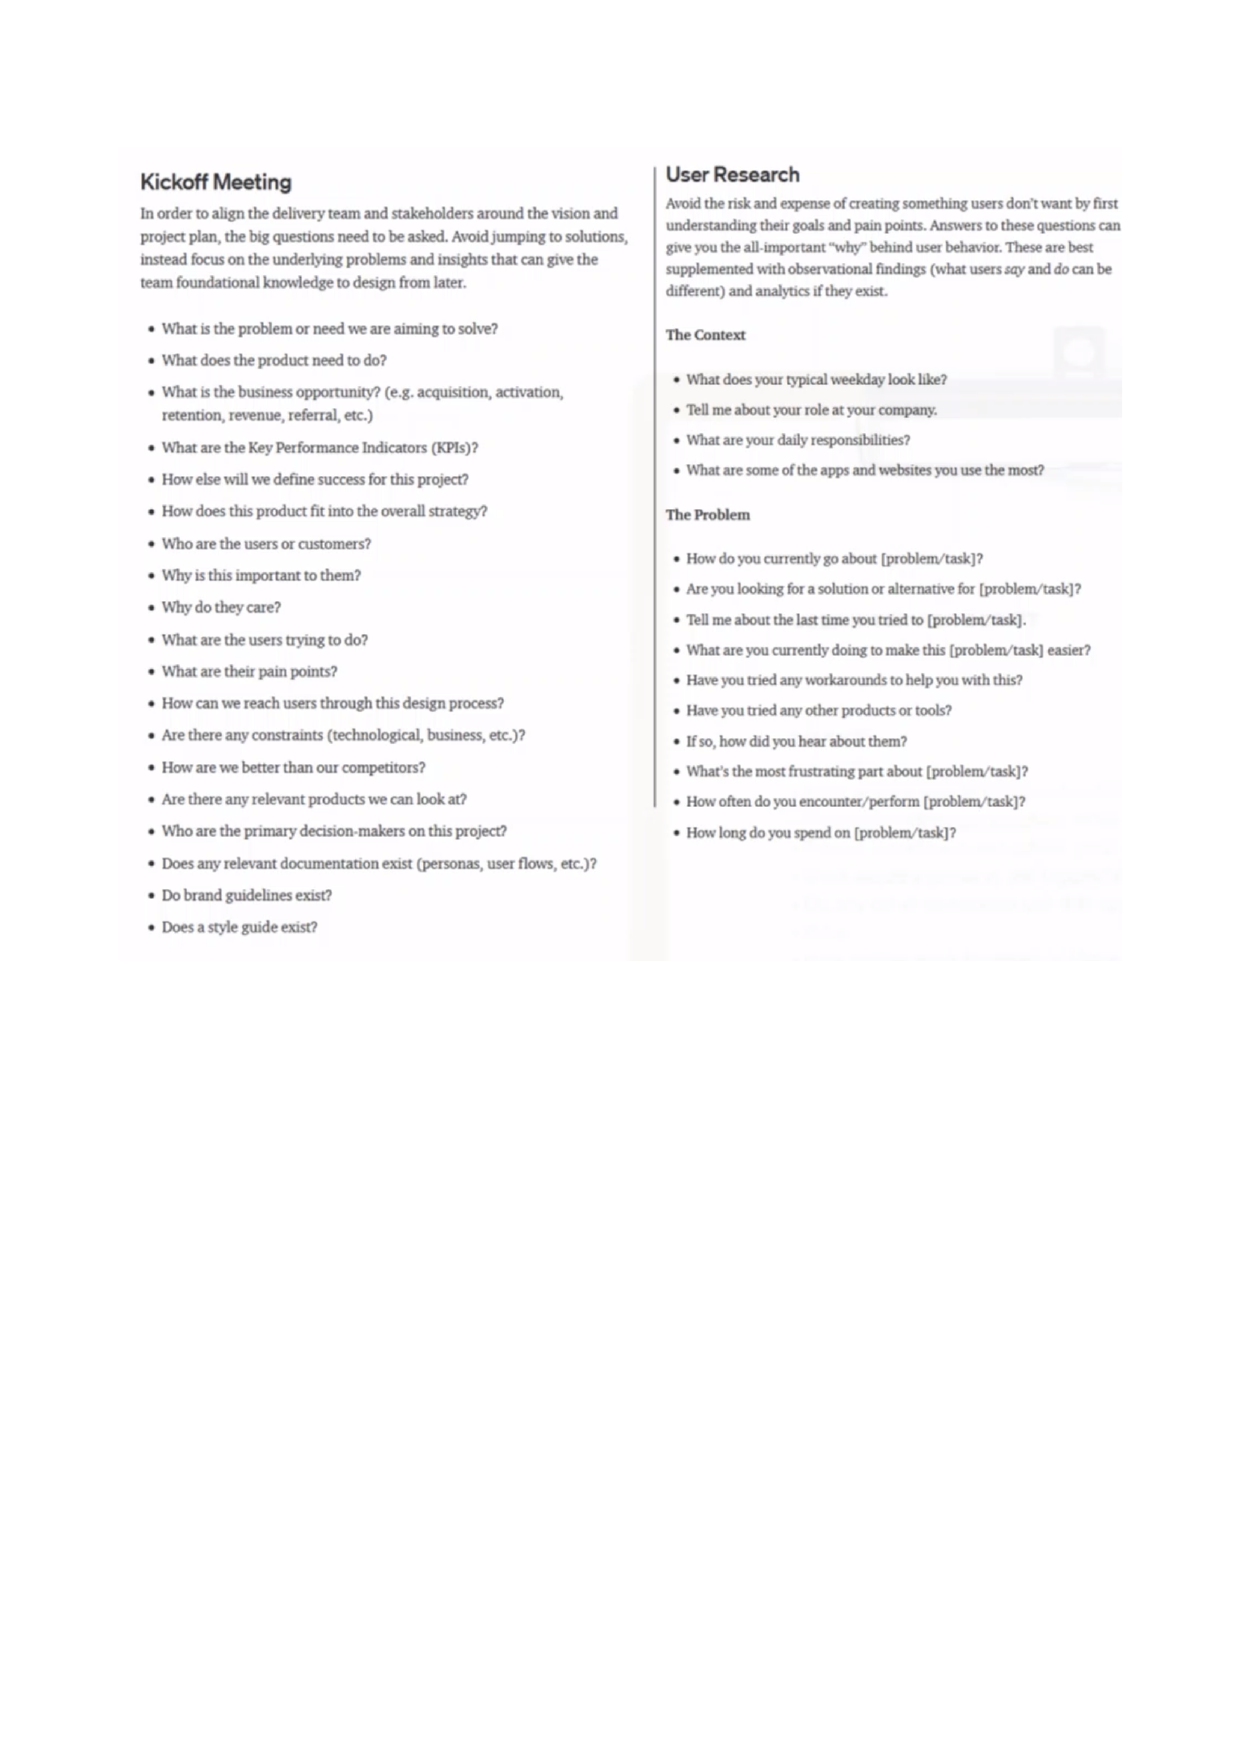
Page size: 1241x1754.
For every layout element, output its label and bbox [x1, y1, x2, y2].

picture [118, 147, 1123, 961]
